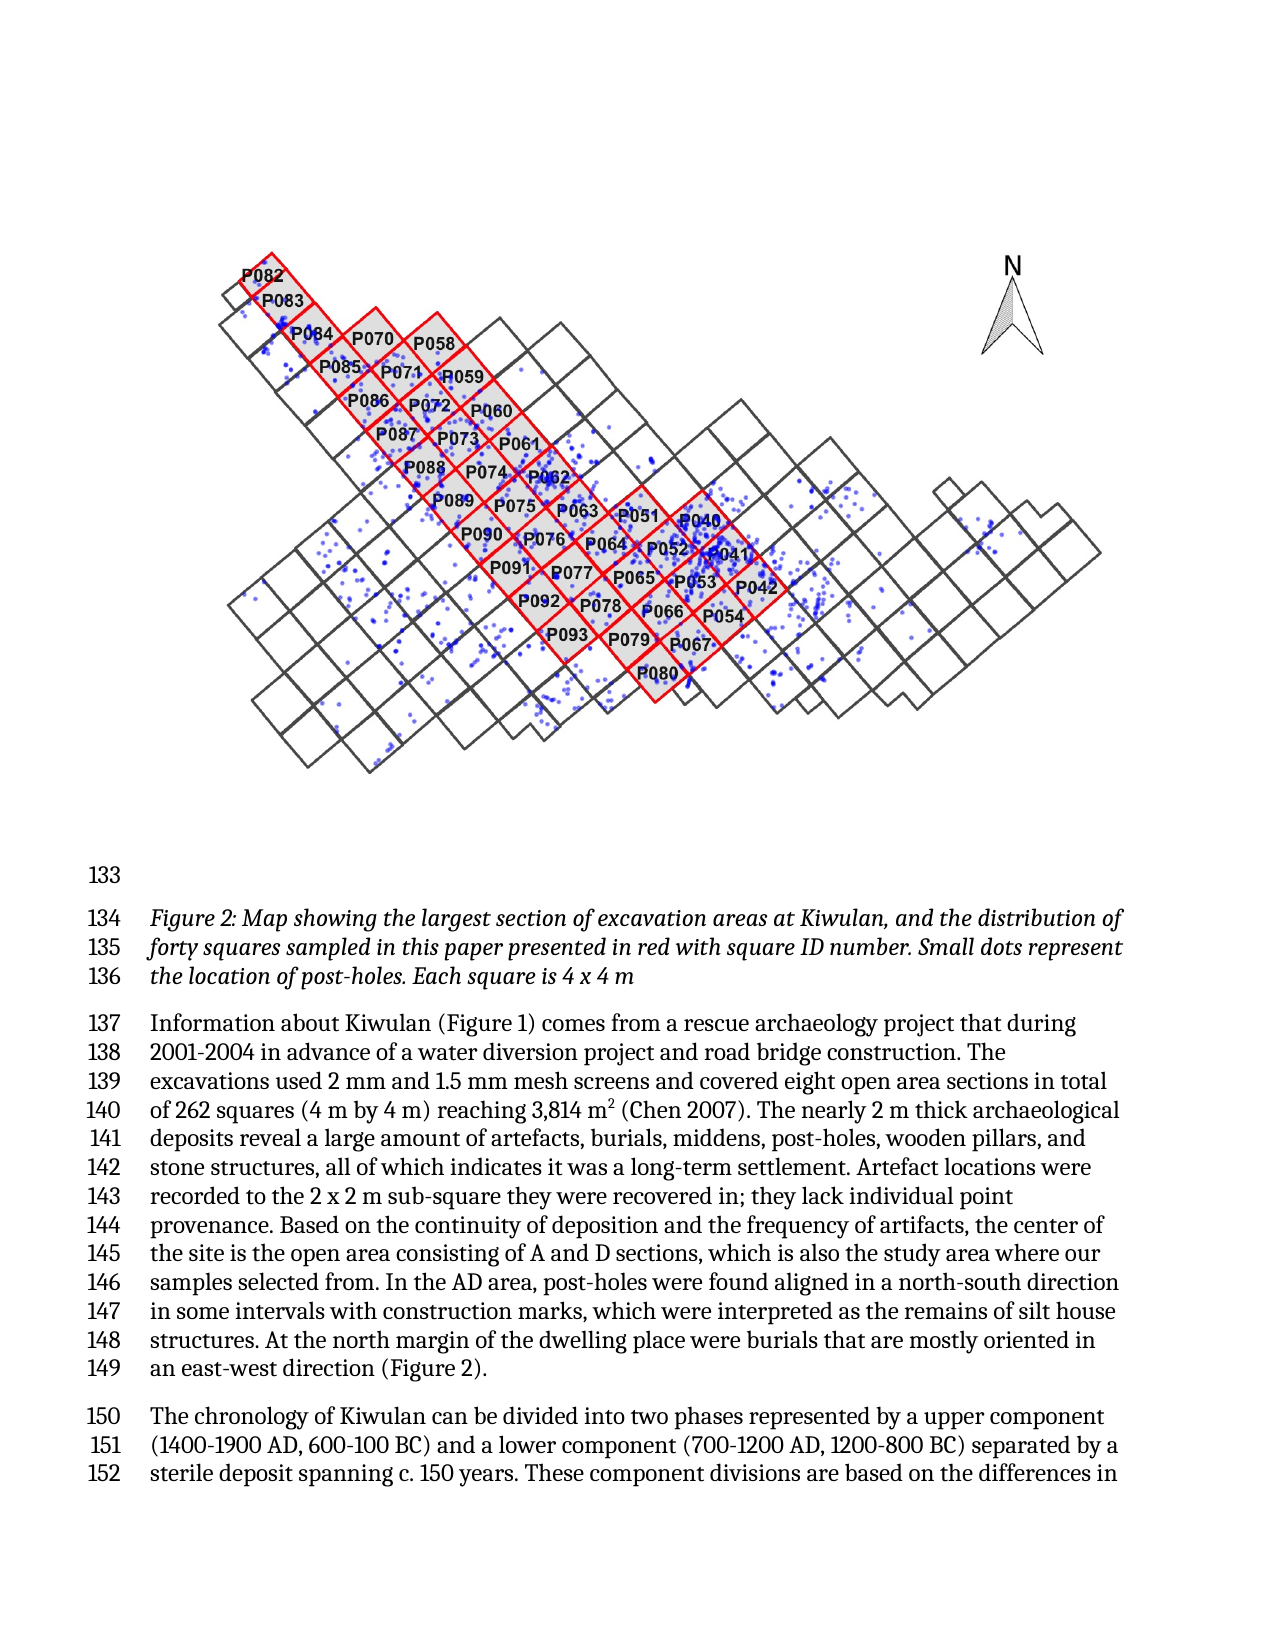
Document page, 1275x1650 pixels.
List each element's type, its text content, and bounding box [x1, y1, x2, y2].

text Figure 2: Map showing the largest section of excavation areas at Kiwulan, and the distribution of forty squares sampled in this paper presented in red with square ID number. Small dots represent the location of post-holes. Each square is 4 x 4 m [150, 904, 1125, 991]
picture [168, 150, 1144, 884]
text Information about Kiwulan (Figure 1) comes from a rescue archaeology project that during 2001-2004 in advance of a water diversion project and road bridge construction. The excavations used 2 mm and 1.5 mm mesh screens and covered eight open area sections in total of 262 squares (4 m by 4 m) reaching 3,814 m2 (Chen 2007). The nearly 2 m thick archaeological deposits reveal a large amount of artefacts, burials, middens, post-holes, wooden pillars, and stone structures, all of which indicates it was a long-term settlement. Artefact locations were recorded to the 2 x 2 m sub-square they were recovered in; they lack individual point provenance. Based on the continuity of deposition and the frequency of artifacts, the center of the site is the open area consisting of A and D sections, which is also the study area where our samples selected from. In the AD area, post-holes were found aligned in a north-south direction in some intervals with construction marks, which were interpreted as the remains of silt house structures. At the north margin of the dwelling place were burials that are mostly oriented in an east-west direction (Figure 2). [150, 1009, 1125, 1383]
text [150, 1402, 1125, 1488]
